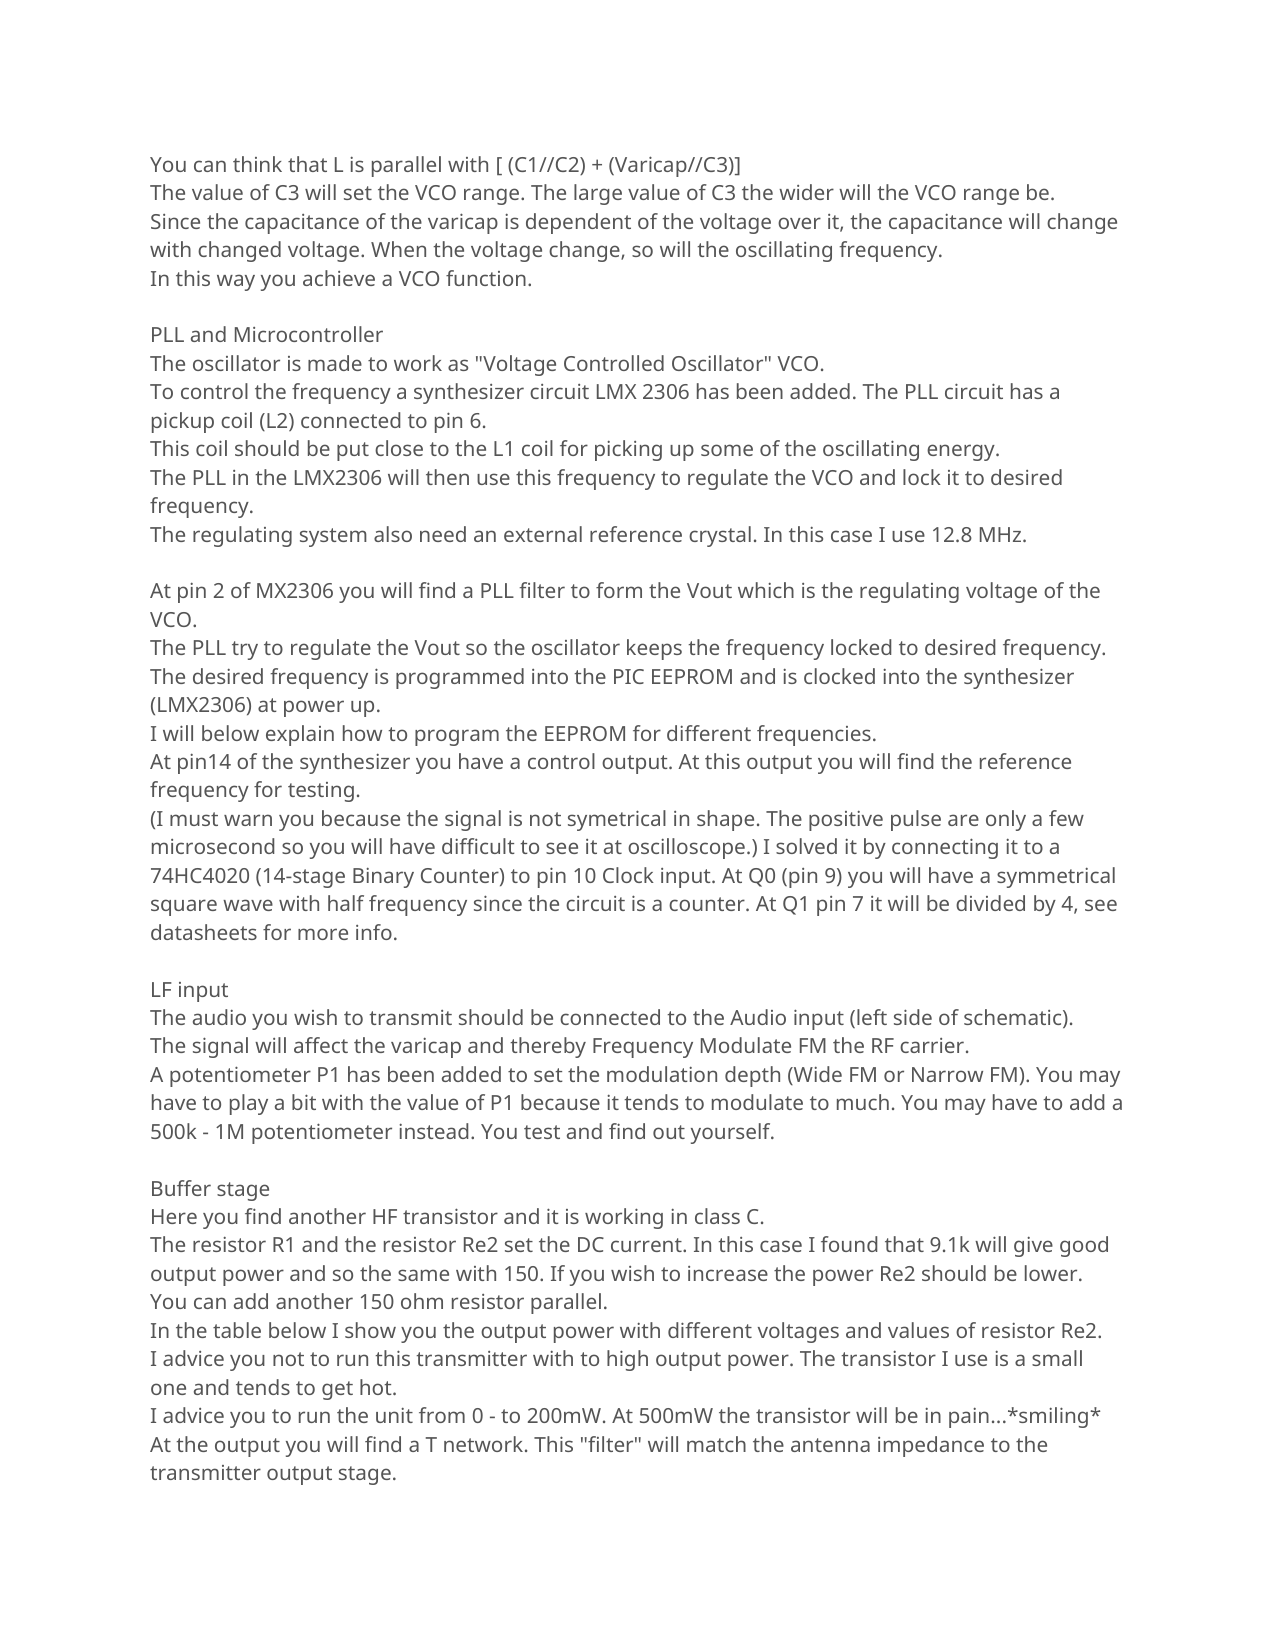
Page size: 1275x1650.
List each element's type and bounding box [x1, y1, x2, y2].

text [150, 150, 1125, 1487]
